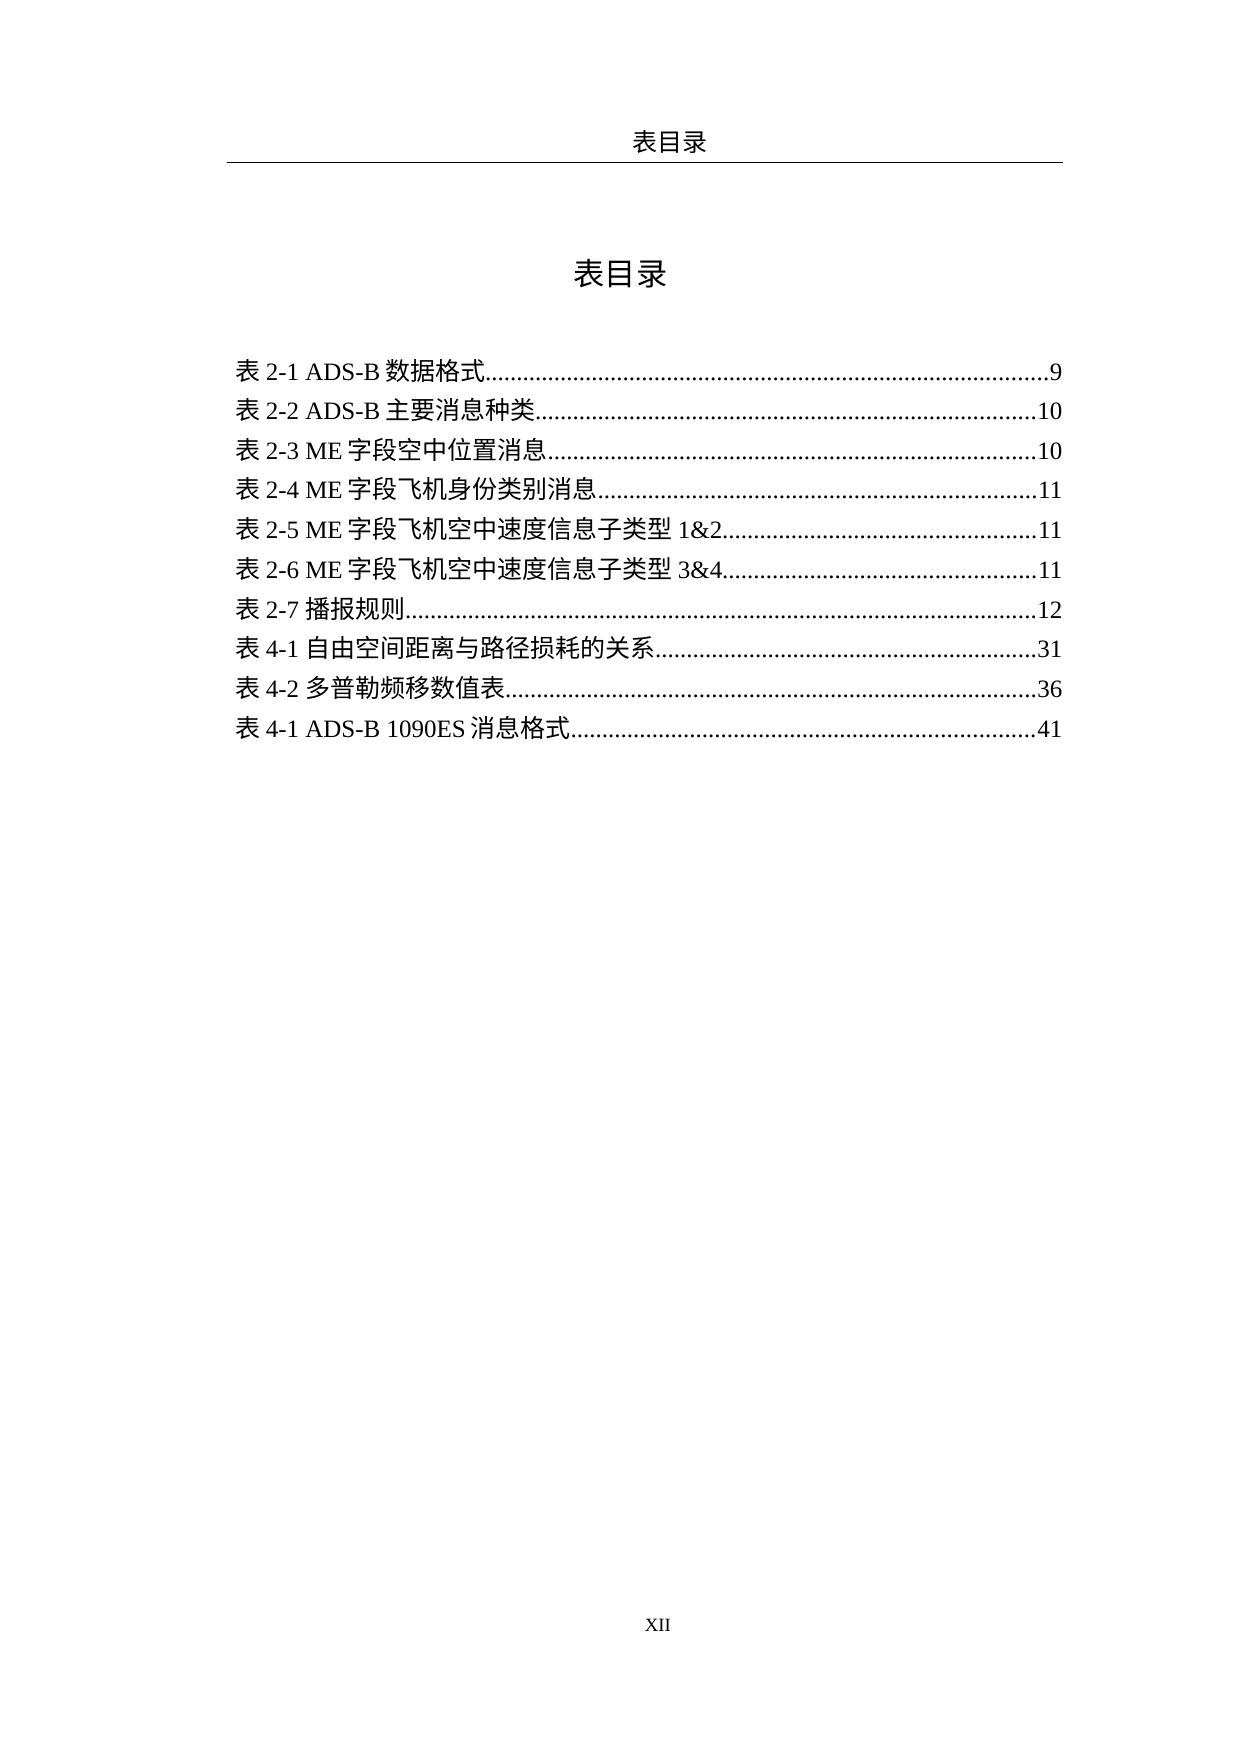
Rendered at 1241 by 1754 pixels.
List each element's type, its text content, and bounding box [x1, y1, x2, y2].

text 表2-5 ME字段飞机空中速度信息子类型1&2 11 [236, 508, 1063, 548]
text 表2-4 ME字段飞机身份类别消息 11 [236, 468, 1063, 508]
text 表2-1 ADS-B数据格式 9 [236, 349, 1063, 389]
text 表4-1 ADS-B 1090ES消息格式 41 [236, 706, 1063, 746]
text 表目录 [177, 232, 1063, 312]
text 表2-2 ADS-B主要消息种类 10 [236, 389, 1063, 429]
text 表2-7 播报规则 12 [236, 587, 1063, 627]
text 表2-3 ME字段空中位置消息 10 [236, 429, 1063, 468]
text 表4-1 自由空间距离与路径损耗的关系 31 [236, 627, 1063, 667]
text 表4-2 多普勒频移数值表 36 [236, 667, 1063, 706]
text 表2-6 ME字段飞机空中速度信息子类型3&4 11 [236, 548, 1063, 587]
